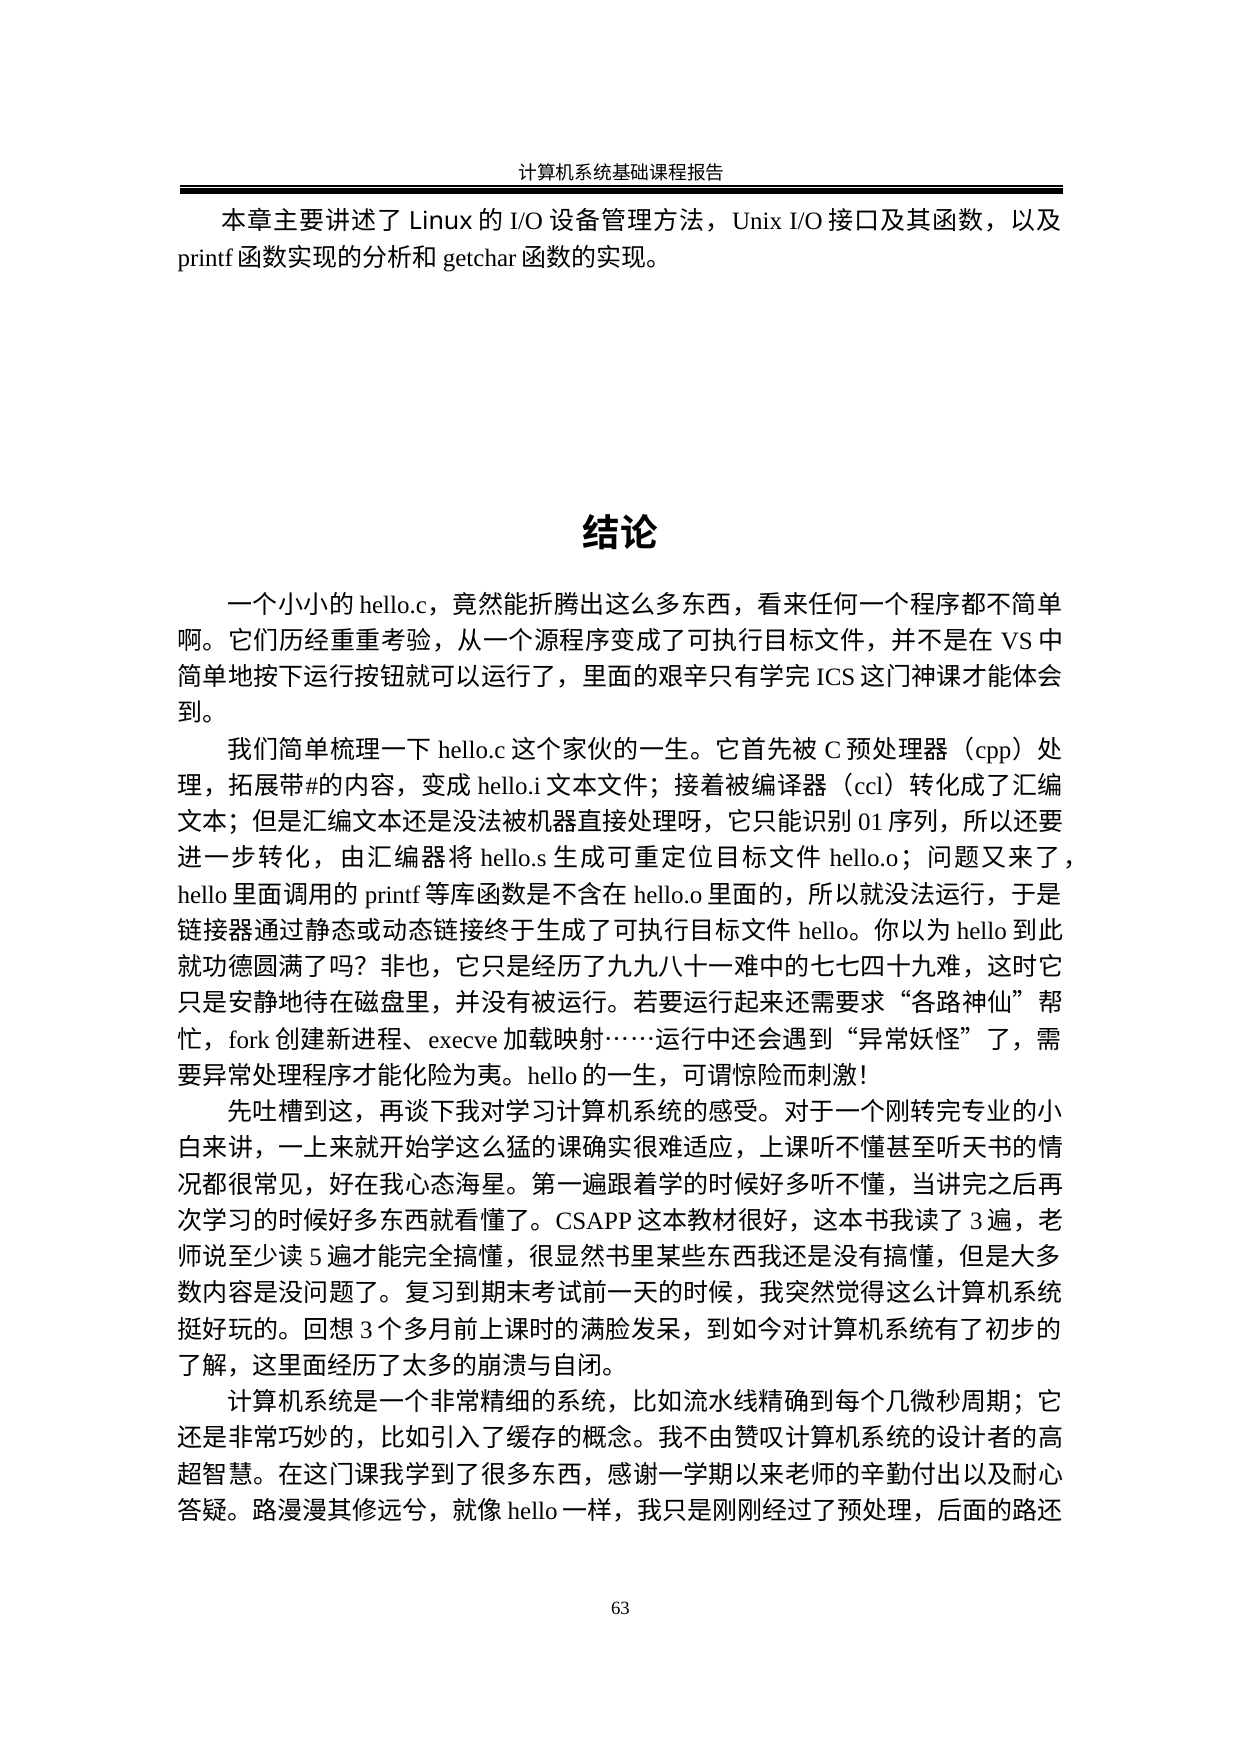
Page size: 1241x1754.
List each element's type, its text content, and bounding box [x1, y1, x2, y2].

subtitle 结论 [177, 480, 1063, 563]
text 本章主要讲述了Linux的I/O设备管理方法，Unix I/O接口及其函数，以及printf函数实现的分析和getchar函数的实现。 [177, 201, 1063, 273]
text 一个小小的hello.c，竟然能折腾出这么多东西，看来任何一个程序都不简单啊。它们历经重重考验，从一个源程序变成了可执行目标文件，并不是在VS中简单地按下运行按钮就可以运行了，里面的艰辛只有学完ICS这门神课才能体会到。 [177, 584, 1063, 729]
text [177, 1382, 1063, 1527]
text 我们简单梳理一下hello.c这个家伙的一生。它首先被C预处理器（cpp）处理，拓展带#的内容，变成hello.i文本文件；接着被编译器（ccl）转化成了汇编文本；但是汇编文本还是没法被机器直接处理呀，它只能识别01序列，所以还要进一步转化，由汇编器将hello.s生成可重定位目标文件hello.o；问题又来了，hello里面调用的printf等库函数是不含在hello.o里面的，所以就没法运行，于是链接器通过静态或动态链接终于生成了可执行目标文件hello。你以为hello到此就功德圆满了吗？非也，它只是经历了九九八十一难中的七七四十九难，这时它只是安静地待在磁盘里，并没有被运行。若要运行起来还需要求“各路神仙”帮忙，fork创建新进程、execve加载映射……运行中还会遇到“异常妖怪”了，需要异常处理程序才能化险为夷。hello的一生，可谓惊险而刺激！ [177, 729, 1063, 1092]
text 先吐槽到这，再谈下我对学习计算机系统的感受。对于一个刚转完专业的小白来讲，一上来就开始学这么猛的课确实很难适应，上课听不懂甚至听天书的情况都很常见，好在我心态海星。第一遍跟着学的时候好多听不懂，当讲完之后再次学习的时候好多东西就看懂了。CSAPP这本教材很好，这本书我读了3遍，老师说至少读5遍才能完全搞懂，很显然书里某些东西我还是没有搞懂，但是大多数内容是没问题了。复习到期末考试前一天的时候，我突然觉得这么计算机系统挺好玩的。回想3个多月前上课时的满脸发呆，到如今对计算机系统有了初步的了解，这里面经历了太多的崩溃与自闭。 [177, 1092, 1063, 1382]
